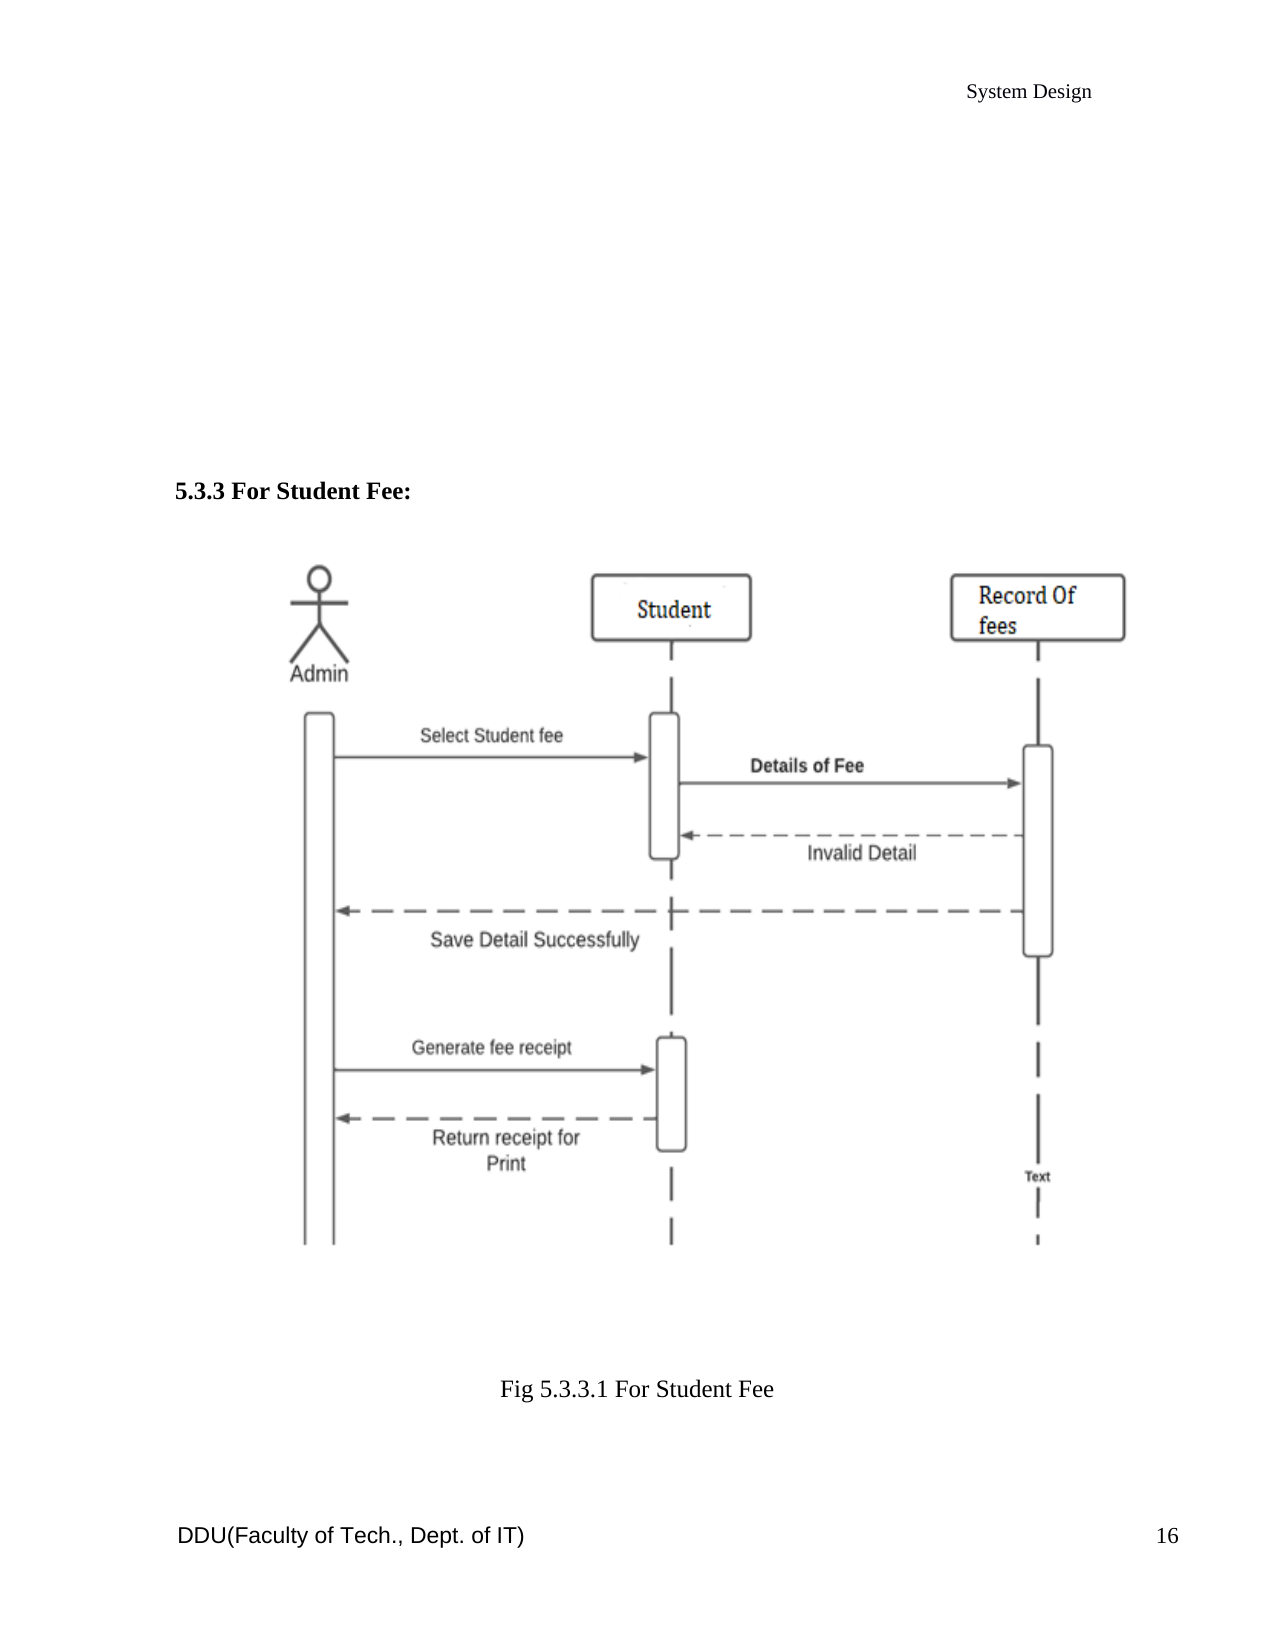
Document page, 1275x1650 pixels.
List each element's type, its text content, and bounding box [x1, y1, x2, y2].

picture [243, 533, 1199, 1375]
text 5.3.3 For Student Fee: [175, 476, 1183, 504]
text Fig 5.3.3.1 For Student Fee [175, 1374, 1183, 1403]
